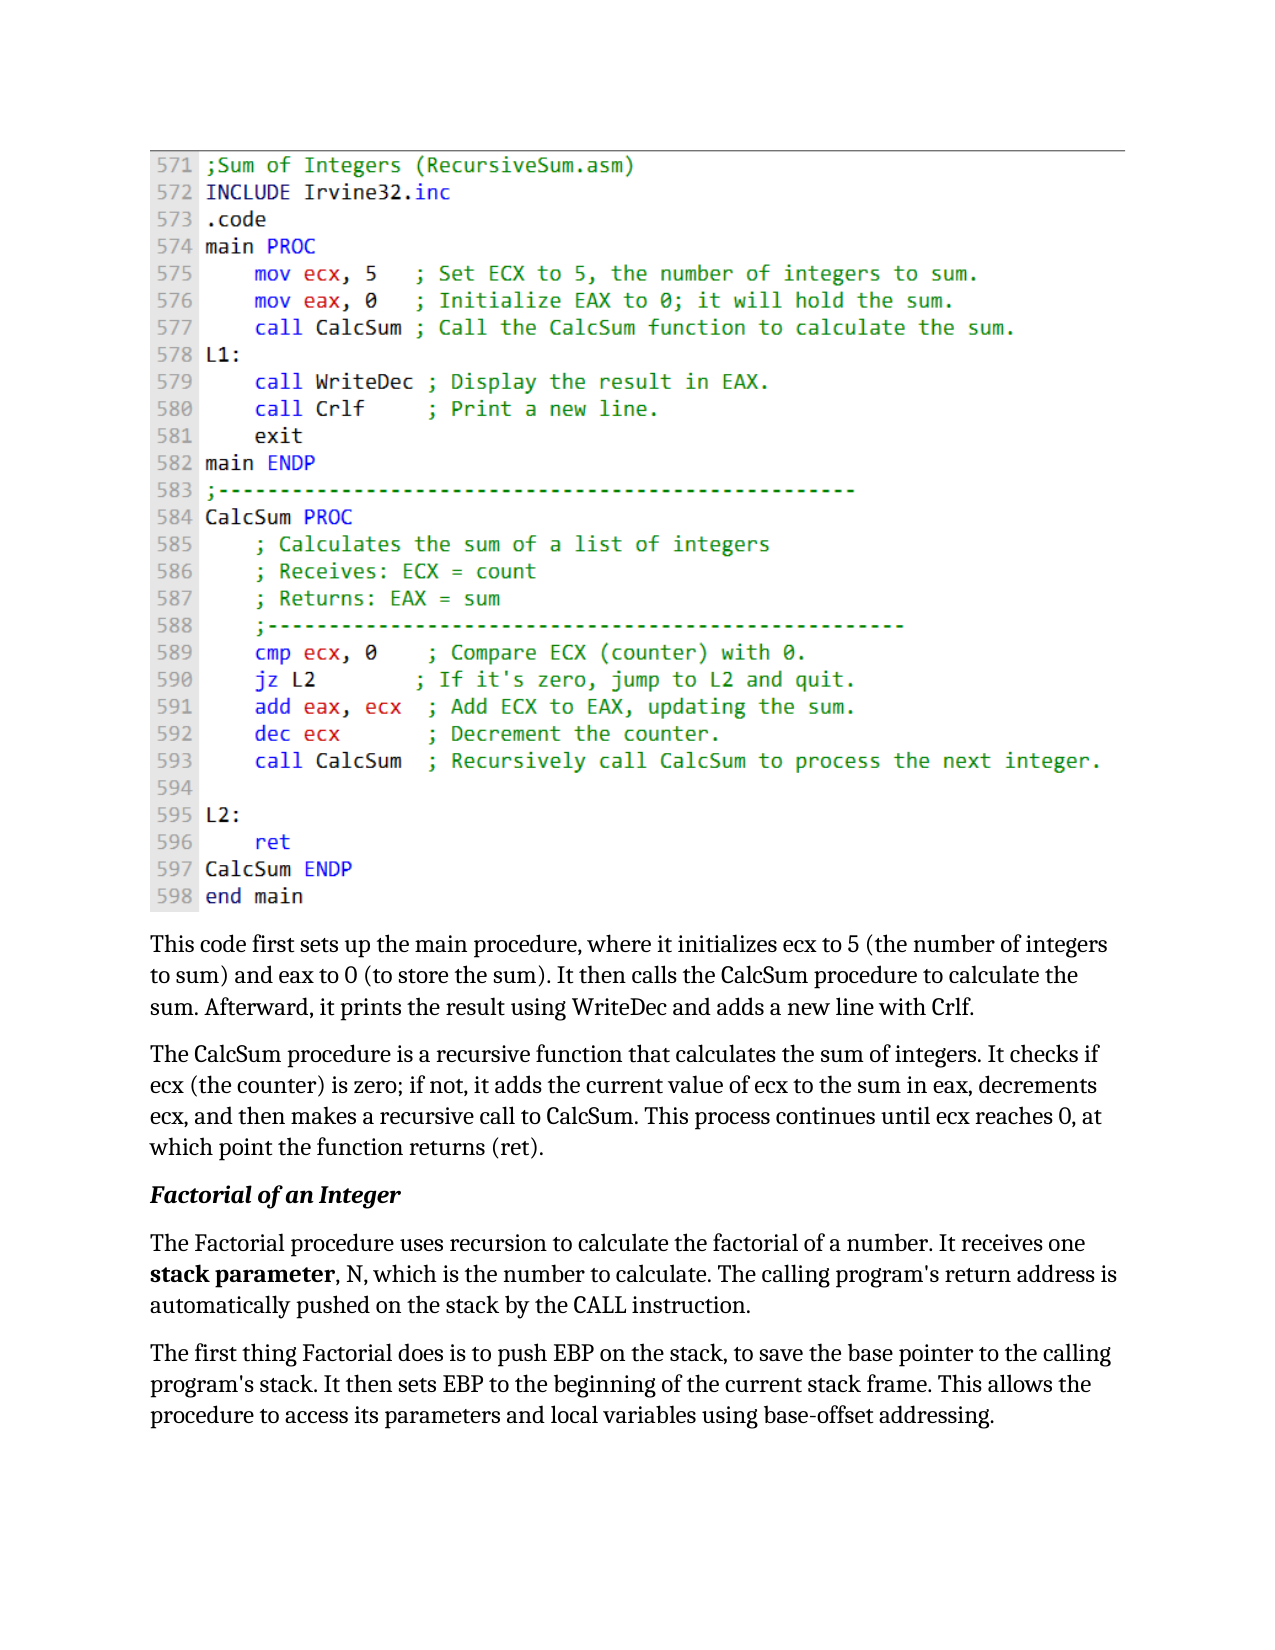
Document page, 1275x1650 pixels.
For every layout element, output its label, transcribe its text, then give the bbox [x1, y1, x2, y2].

picture [150, 150, 1125, 912]
text The Factorial procedure uses recursion to calculate the factorial of a number. It receives one stack parameter, N, which is the number to calculate. The calling program's return address is automatically pushed on the stack by the CALL instruction. [150, 1229, 1125, 1319]
text This code first sets up the main procedure, where it initializes ecx to 5 (the number of integers to sum) and eax to 0 (to store the sum). It then calls the CalcSum procedure to calculate the sum. Afterward, it prints the result using WriteDec and adds a new line with Crlf. [150, 930, 1125, 1021]
text The CalcSum procedure is a recursive function that calculates the sum of integers. It checks if ecx (the counter) is zero; if not, it adds the current value of ecx to the sum in eax, decrements ecx, and then makes a recursive call to CalcSum. This process continues until ecx reaches 0, at which point the function returns (ret). [150, 1040, 1125, 1162]
text Factorial of an Integer [150, 1181, 1125, 1210]
text The first thing Factorial does is to push EBP on the stack, to save the base pointer to the calling program's stack. It then sets EBP to the beginning of the current stack frame. This allows the procedure to access its parameters and local variables using base-offset addressing. [150, 1338, 1125, 1429]
